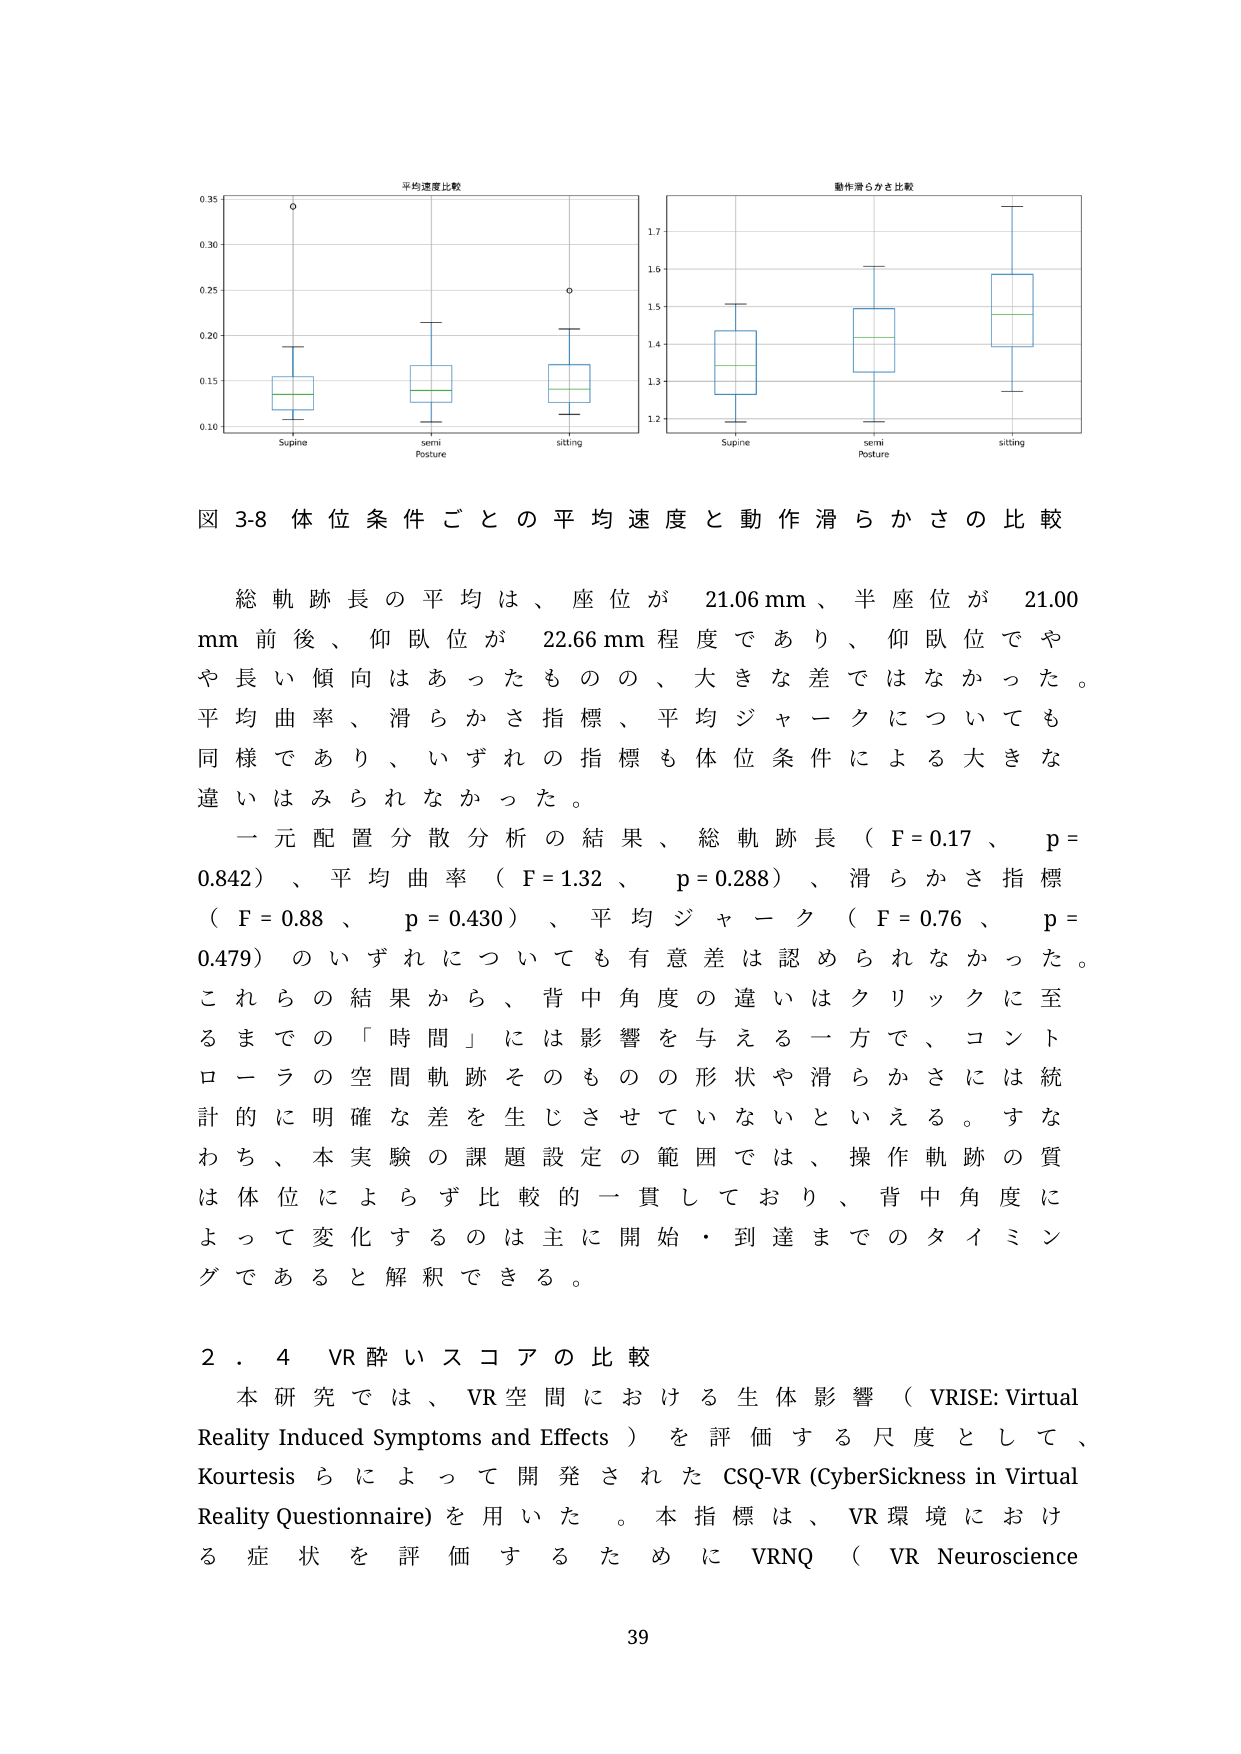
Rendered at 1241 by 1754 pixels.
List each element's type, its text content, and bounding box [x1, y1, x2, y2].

text 一元配置分散分析の結果、総軌跡長（F = 0.17、 p = 0.842）、平均曲率（F = 1.32、 p = 0.288）、滑らかさ指標（F = 0.88、 p = 0.430）、平均ジャーク（F = 0.76、 p = 0.479）のいずれについても有意差は認められなかった。これらの結果から、背中角度の違いはクリックに至るまでの「時間」には影響を与える一方で、コントローラの空間軌跡そのものの形状や滑らかさには統計的に明確な差を生じさせていないといえる。すなわち、本実験の課題設定の範囲では、操作軌跡の質は体位によらず比較的一貫しており、背中角度によって変化するのは主に開始・到達までのタイミングであると解釈できる。 [197, 817, 1078, 1296]
text 総軌跡長の平均は、座位が 21.06 mm、半座位が 21.00 mm 前後、仰臥位が 22.66 mm 程度であり、仰臥位でやや長い傾向はあったものの、大きな差ではなかった。平均曲率、滑らかさ指標、平均ジャークについても同様であり、いずれの指標も体位条件による大きな違いはみられなかった。 [197, 578, 1078, 817]
subtitle ２．４ VR 酔いスコアの比較 [197, 1336, 1078, 1376]
text 図3-8 体位条件ごとの平均速度と動作滑らかさの比較 [197, 498, 1078, 538]
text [197, 1376, 1078, 1575]
picture [197, 178, 1083, 463]
